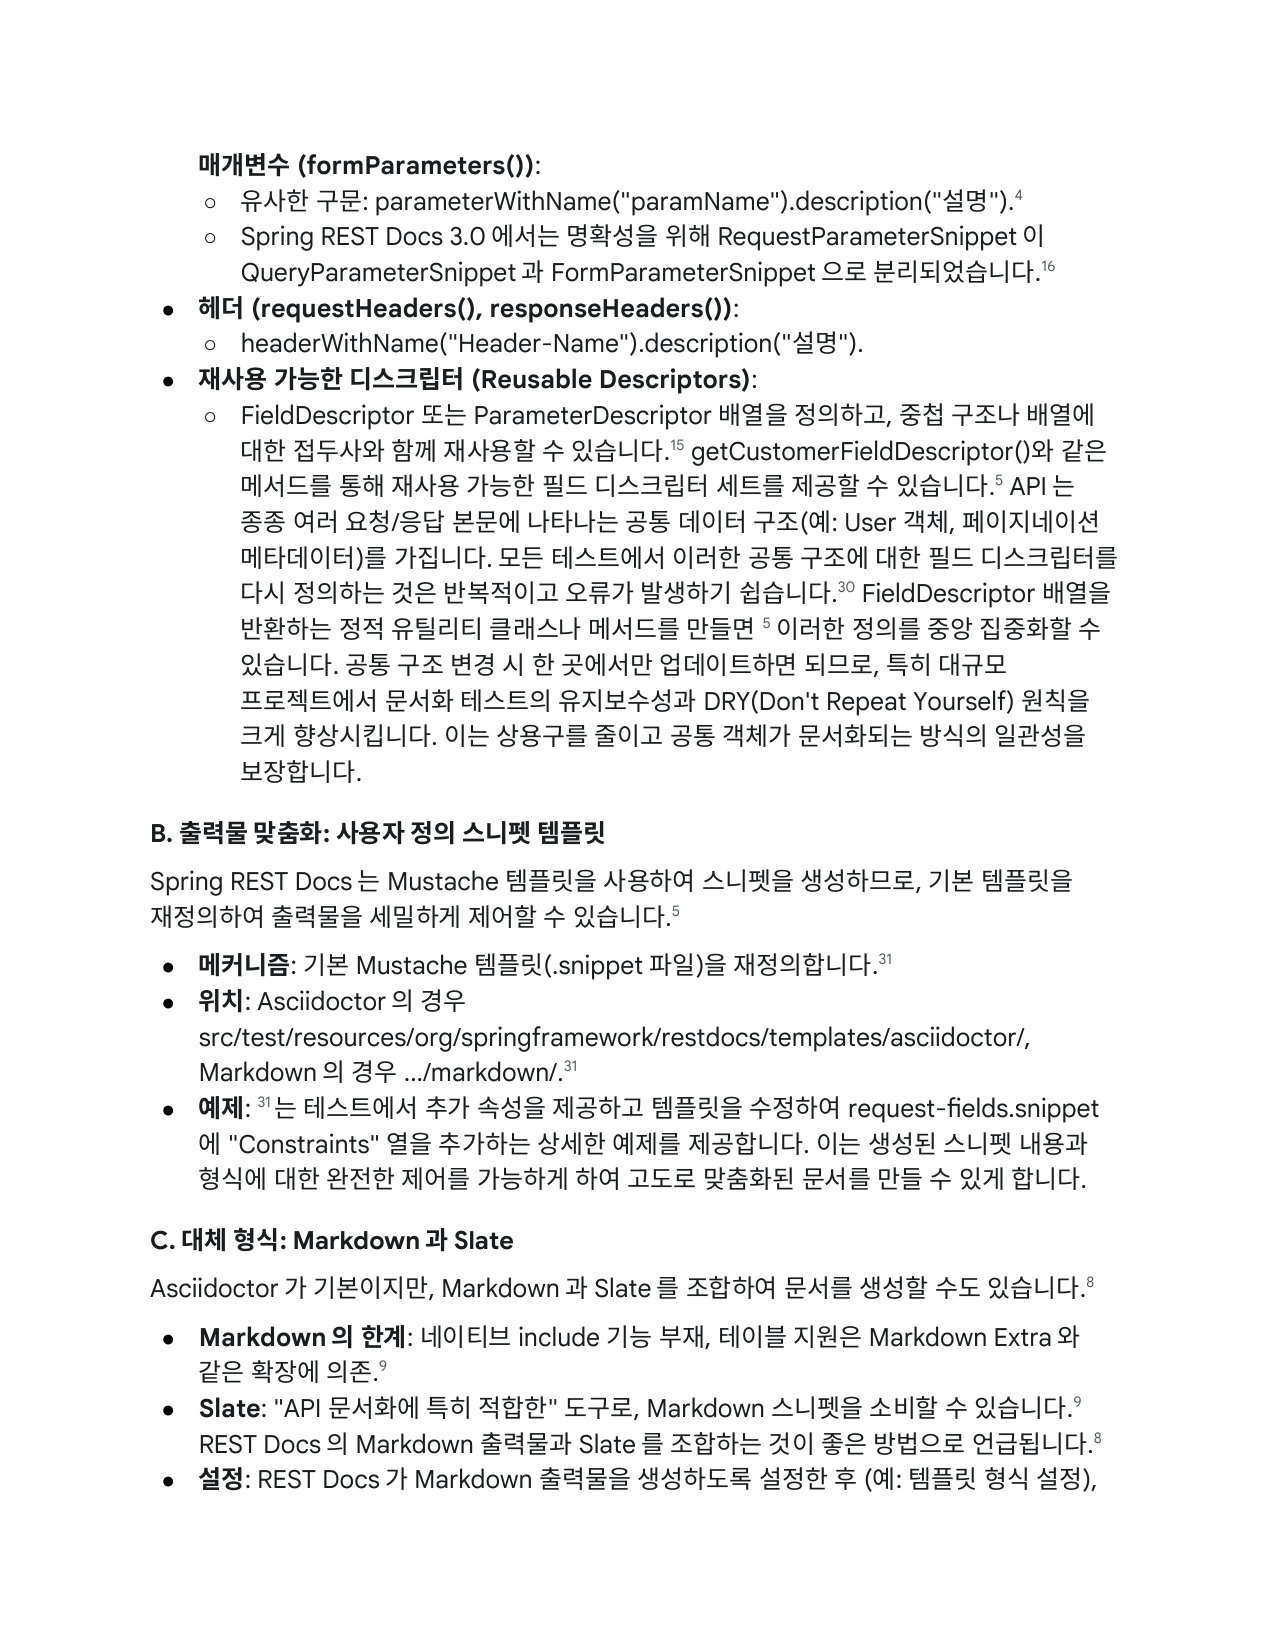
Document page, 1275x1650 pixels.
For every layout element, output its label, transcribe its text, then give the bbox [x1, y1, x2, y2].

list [161, 150, 1125, 181]
list Slate: "API 문서화에 특히 적합한" 도구로, Markdown 스니펫을 소비할 수 있습니다.9 REST Docs의 Markdown 출력물과 Slate를 조합하는 것이 좋은 방법으로 언급됩니다.8 [161, 1393, 1125, 1460]
subtitle B. 출력물 맞춤화: 사용자 정의 스니펫 템플릿 [150, 818, 1125, 849]
list 헤더 (requestHeaders(), responseHeaders()): [161, 293, 1125, 324]
list 재사용 가능한 디스크립터 (Reusable Descriptors): [161, 364, 1125, 396]
list 예제: 31는 테스트에서 추가 속성을 제공하고 템플릿을 수정하여 request-fields.snippet에 "Constraints" 열을 추가하는 상세한 예제를 제공합니다. 이는 생성된 스니펫 내용과 형식에 대한 완전한 제어를 가능하게 하여 고도로 맞춤화된 문서를 만들 수 있게 합니다. [161, 1093, 1125, 1196]
list 메커니즘: 기본 Mustache 템플릿(.snippet 파일)을 재정의합니다.31 [161, 950, 1125, 982]
list FieldDescriptor 또는 ParameterDescriptor 배열을 정의하고, 중첩 구조나 배열에 대한 접두사와 함께 재사용할 수 있습니다.15 getCustomerFieldDescriptor()와 같은 메서드를 통해 재사용 가능한 필드 디스크립터 세트를 제공할 수 있습니다.5 API는 종종 여러 요청/응답 본문에 나타나는 공통 데이터 구조(예: User 객체, 페이지네이션 메타데이터)를 가집니다. 모든 테스트에서 이러한 공통 구조에 대한 필드 디스크립터를 다시 정의하는 것은 반복적이고 오류가 발생하기 쉽습니다.30 FieldDescriptor 배열을 반환하는 정적 유틸리티 클래스나 메서드를 만들면 5 이러한 정의를 중앙 집중화할 수 있습니다. 공통 구조 변경 시 한 곳에서만 업데이트하면 되므로, 특히 대규모 프로젝트에서 문서화 테스트의 유지보수성과 DRY(Don't Repeat Yourself) 원칙을 크게 향상시킵니다. 이는 상용구를 줄이고 공통 객체가 문서화되는 방식의 일관성을 보장합니다. [203, 400, 1125, 789]
subtitle C. 대체 형식: Markdown과 Slate [150, 1225, 1125, 1257]
text Spring REST Docs는 Mustache 템플릿을 사용하여 스니펫을 생성하므로, 기본 템플릿을 재정의하여 출력물을 세밀하게 제어할 수 있습니다.5 [150, 866, 1125, 933]
list Markdown의 한계: 네이티브 include 기능 부재, 테이블 지원은 Markdown Extra와 같은 확장에 의존.9 [161, 1322, 1125, 1389]
list 유사한 구문: parameterWithName("paramName").description("설명").4 [203, 186, 1125, 217]
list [161, 1465, 1125, 1496]
text Asciidoctor가 기본이지만, Markdown과 Slate를 조합하여 문서를 생성할 수도 있습니다.8 [150, 1274, 1125, 1305]
list headerWithName("Header-Name").description("설명"). [203, 329, 1125, 360]
list Spring REST Docs 3.0에서는 명확성을 위해 RequestParameterSnippet이 QueryParameterSnippet과 FormParameterSnippet으로 분리되었습니다.16 [203, 221, 1125, 288]
list 위치: Asciidoctor의 경우 src/test/resources/org/springframework/restdocs/templates/asciidoctor/, Markdown의 경우 .../markdown/.31 [161, 986, 1125, 1089]
